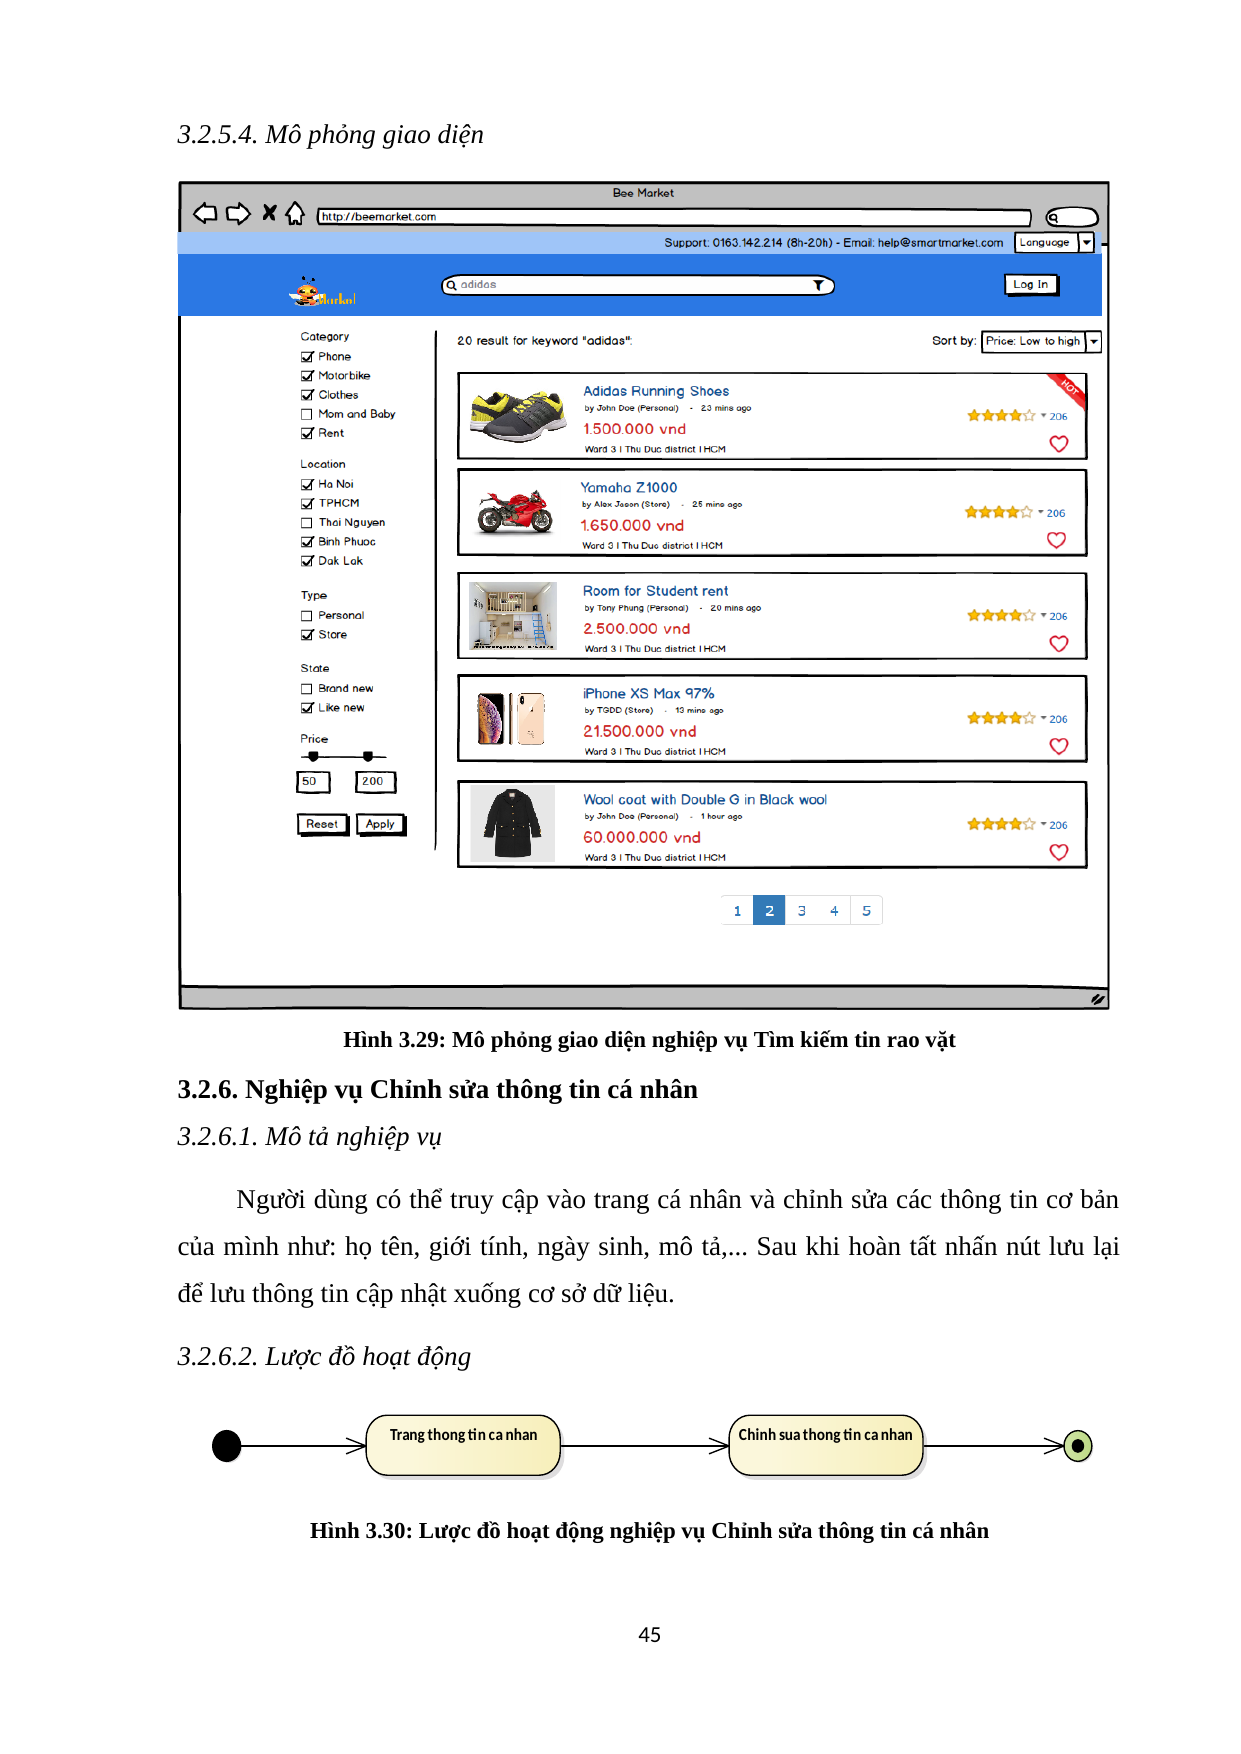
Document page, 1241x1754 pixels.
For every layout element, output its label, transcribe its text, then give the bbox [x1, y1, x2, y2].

text Hình 3.30: Lược đồ hoạt động nghiệp vụ Chỉnh sửa thông tin cá nhân [177, 1517, 1122, 1543]
subtitle 3.2.6. Nghiệp vụ Chỉnh sửa thông tin cá nhân [177, 1073, 1122, 1104]
text 3.2.6.1. Mô tả nghiệp vụ [177, 1120, 1122, 1151]
text 3.2.5.4. Mô phỏng giao diện [177, 118, 1122, 149]
picture [177, 181, 1110, 1010]
text Người dùng có thể truy cập vào trang cá nhân và chỉnh sửa các thông tin cơ bản của mình như: họ tên, giới tính, ngày sinh, mô tả,... Sau khi hoàn tất nhấn nút lưu lại để lưu thông tin cập nhật xuống cơ sở dữ liệu. [177, 1183, 1122, 1308]
text 3.2.6.2. Lược đồ hoạt động [177, 1340, 1122, 1371]
text Hình 3.29: Mô phỏng giao diện nghiệp vụ Tìm kiếm tin rao vặt [177, 1026, 1122, 1053]
